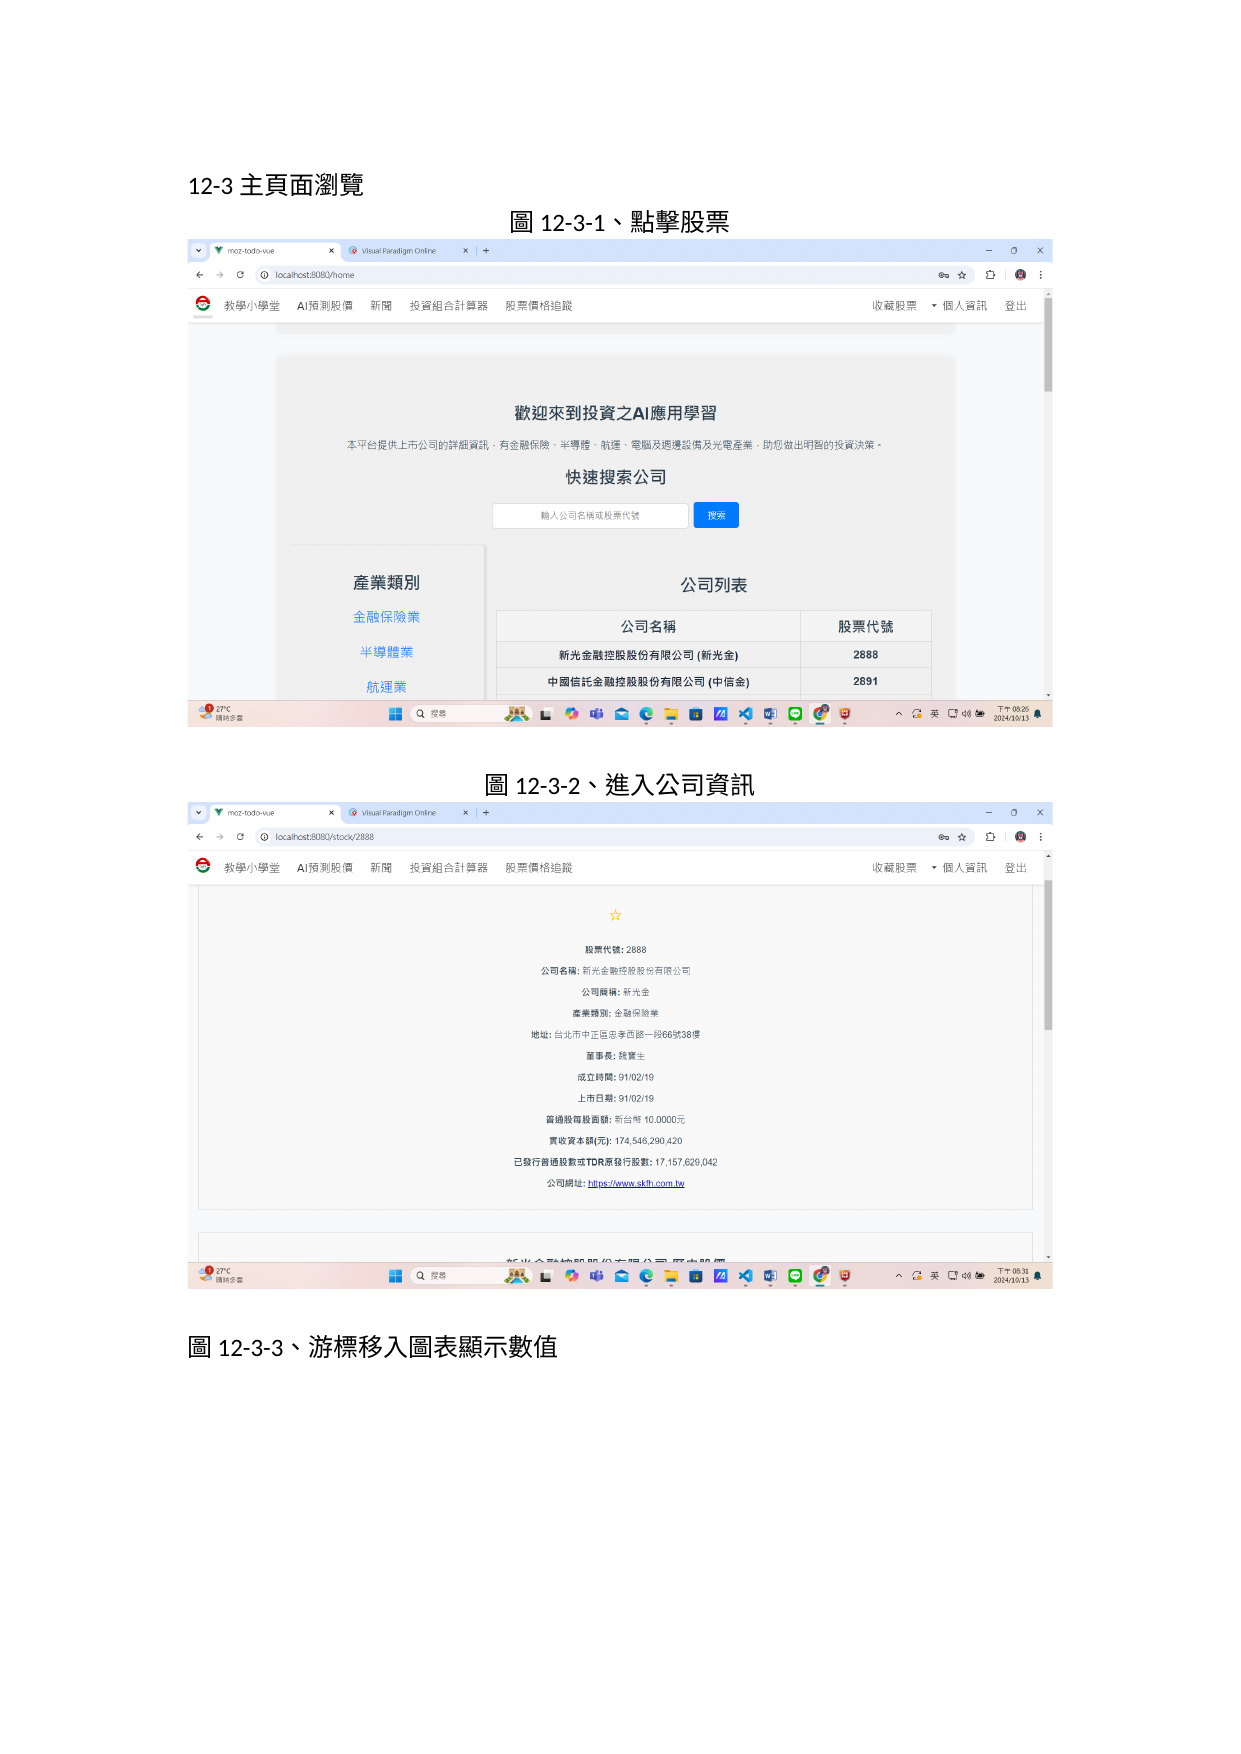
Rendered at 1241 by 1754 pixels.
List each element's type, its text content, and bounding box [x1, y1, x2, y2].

text 12-3 主頁面瀏覽 [187, 164, 1053, 202]
picture [187, 802, 1053, 1289]
text 圖12-3-3、游標移入圖表顯示數值 [187, 1327, 1053, 1364]
picture [187, 239, 1053, 727]
text 圖12-3-2、進入公司資訊 [187, 764, 1053, 802]
text 圖12-3-1、點擊股票 [187, 202, 1053, 239]
